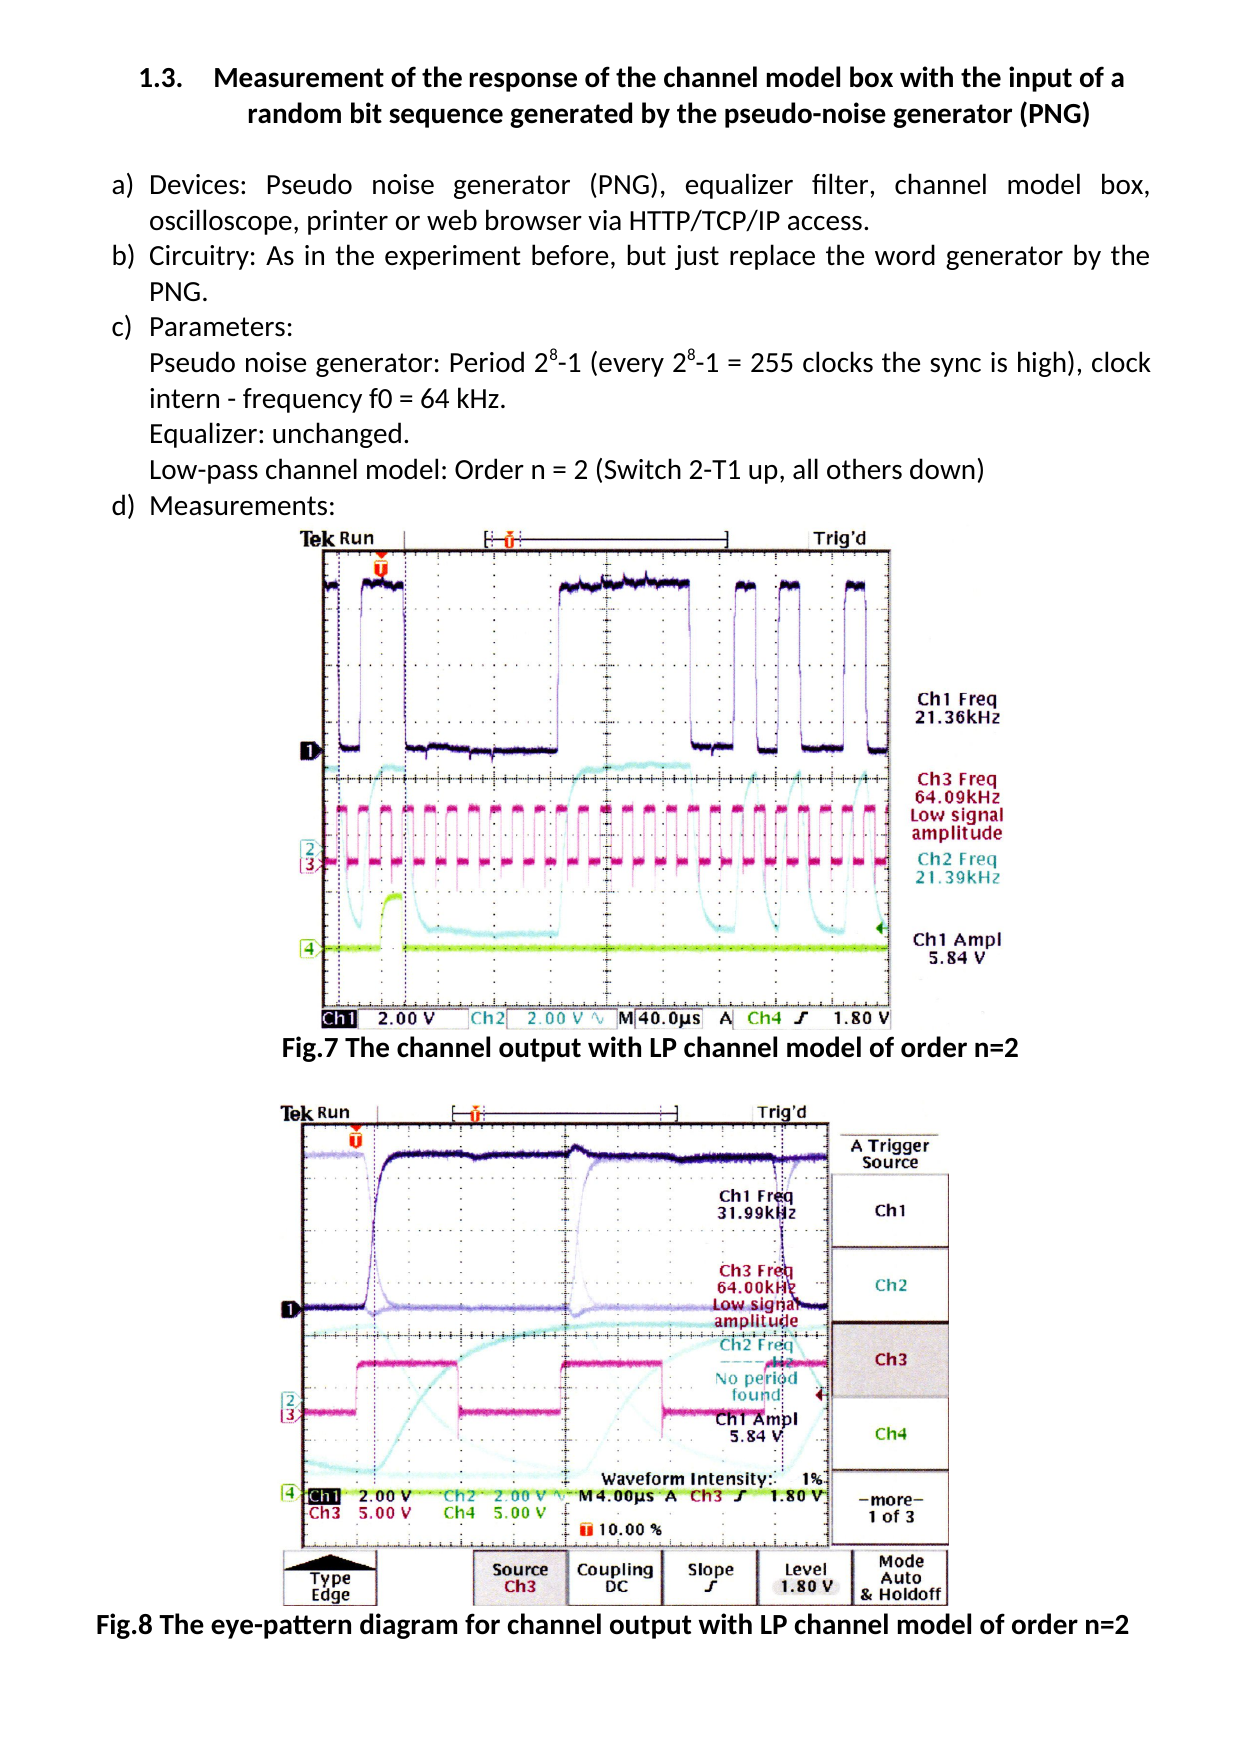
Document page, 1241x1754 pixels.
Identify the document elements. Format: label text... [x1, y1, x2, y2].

list Equalizer: unchanged. [149, 415, 1152, 451]
list Parameters: [111, 308, 1152, 344]
list Low-pass channel model: Order n = 2 (Switch 2-T1 up, all others down) [149, 451, 1152, 487]
list Pseudo noise generator: Period 28-1 (every 28-1 = 255 clocks the sync is high), clock intern - frequency f0 = 64 kHz. [149, 344, 1152, 415]
picture [294, 522, 1006, 1030]
text Fig.8 The eye-pattern diagram for channel output with LP channel model of order n=2 [74, 1606, 1152, 1642]
list Circuitry: As in the experiment before, but just replace the word generator by the PNG. [111, 237, 1152, 308]
list Devices: Pseudo noise generator (PNG), equalizer filter, channel model box, oscilloscope, printer or web browser via HTTP/TCP/IP access. [111, 166, 1152, 237]
list Fig.7 The channel output with LP channel model of order n=2 [149, 1029, 1152, 1065]
list Measurements: [111, 487, 1152, 522]
list Measurement of the response of the channel model box with the input of a random bit sequence generated by the pseudo-noise generator (PNG) [111, 59, 1152, 130]
picture [276, 1100, 949, 1606]
